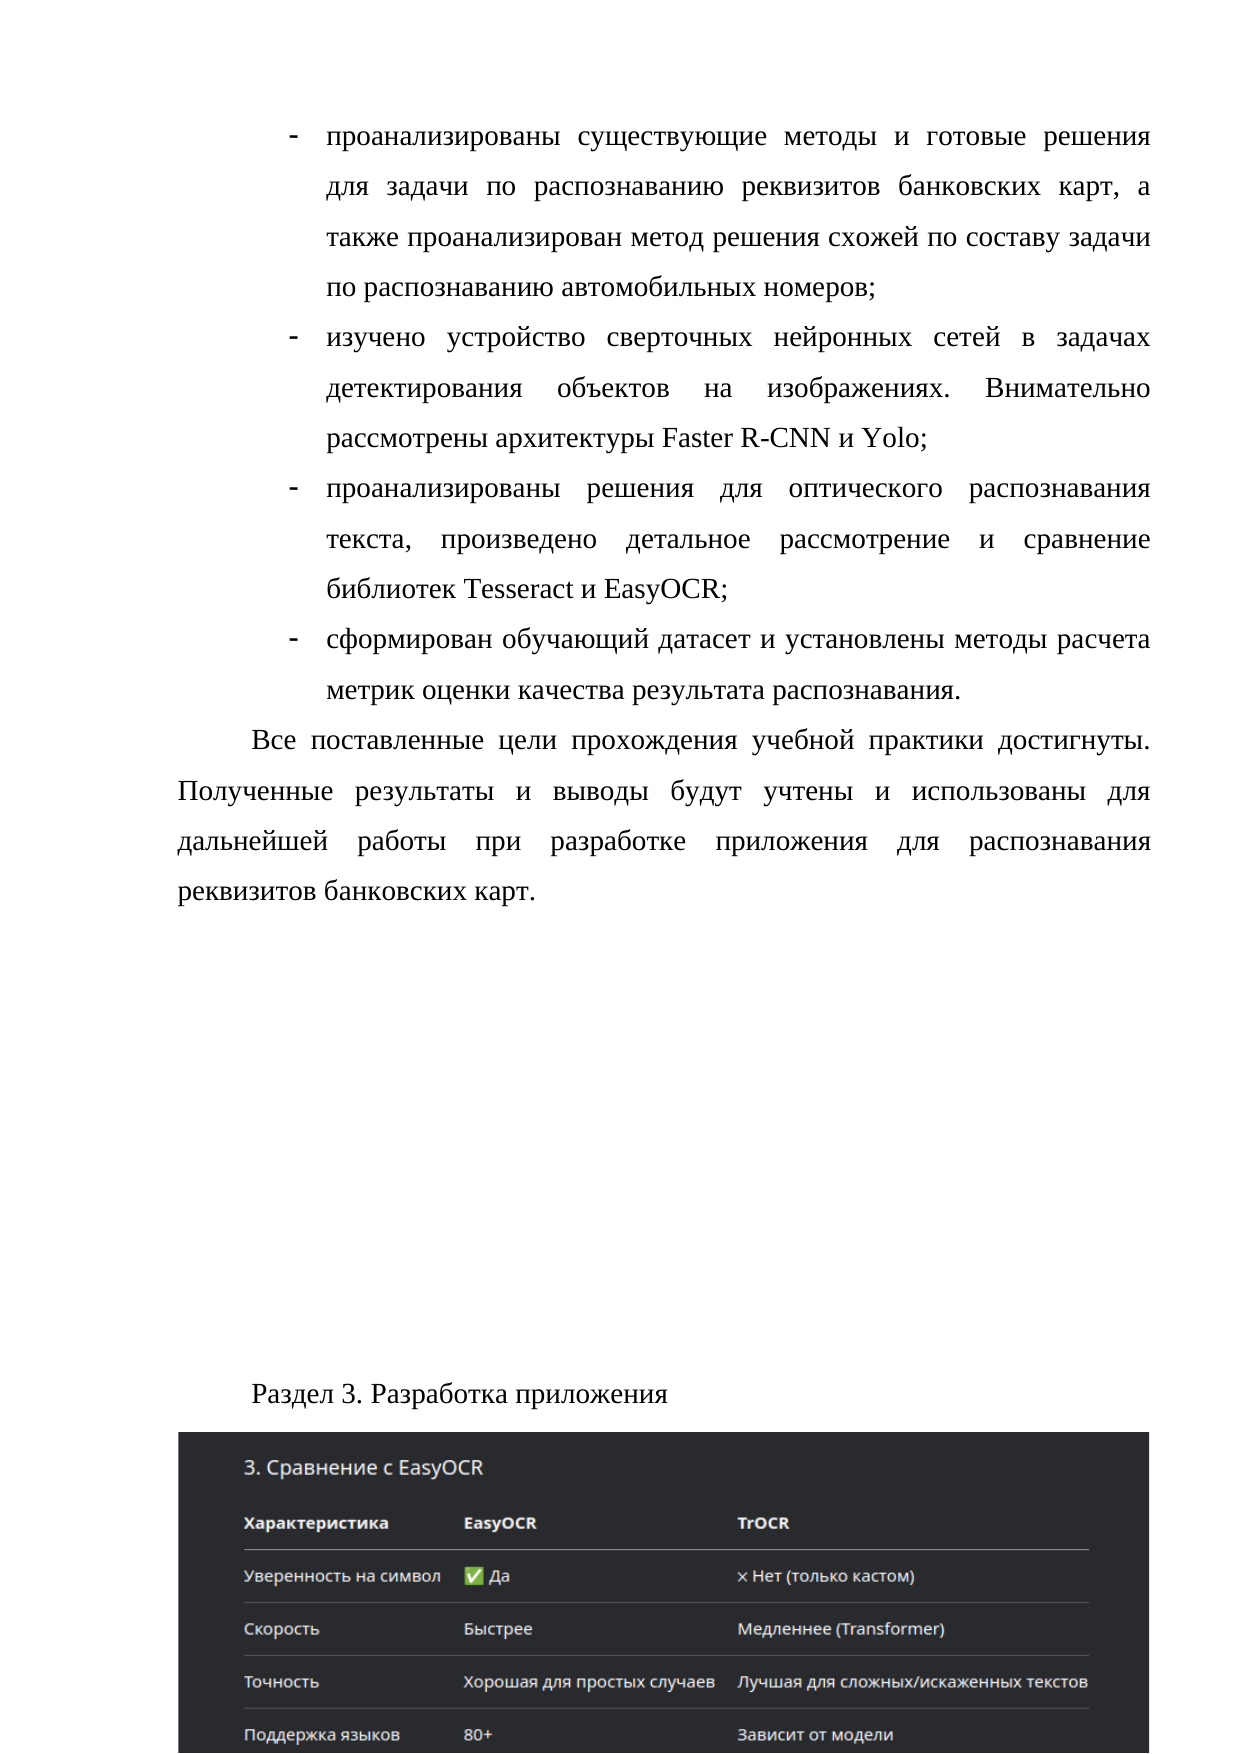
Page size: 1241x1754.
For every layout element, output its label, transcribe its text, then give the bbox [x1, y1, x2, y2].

list проанализированы существующие методы и готовые решения для задачи по распознаванию реквизитов банковских карт, а также проанализирован метод решения схожей по составу задачи по распознаванию автомобильных номеров; [288, 118, 1152, 303]
text Все поставленные цели прохождения учебной практики достигнуты. Полученные результаты и выводы будут учтены и использованы для дальнейшей работы при разработке приложения для распознавания реквизитов банковских карт. [177, 722, 1152, 907]
text Раздел 3. Разработка приложения [177, 1376, 1152, 1410]
list сформирован обучающий датасет и установлены методы расчета метрик оценки качества результата распознавания. [288, 622, 1152, 706]
list изучено устройство сверточных нейронных сетей в задачах детектирования объектов на изображениях. Внимательно рассмотрены архитектуры Faster R-CNN и Yolo; [288, 319, 1152, 454]
picture [177, 1432, 1148, 1751]
list проанализированы решения для оптического распознавания текста, произведено детальное рассмотрение и сравнение библиотек Tesseract и EasyOCR; [288, 471, 1152, 605]
